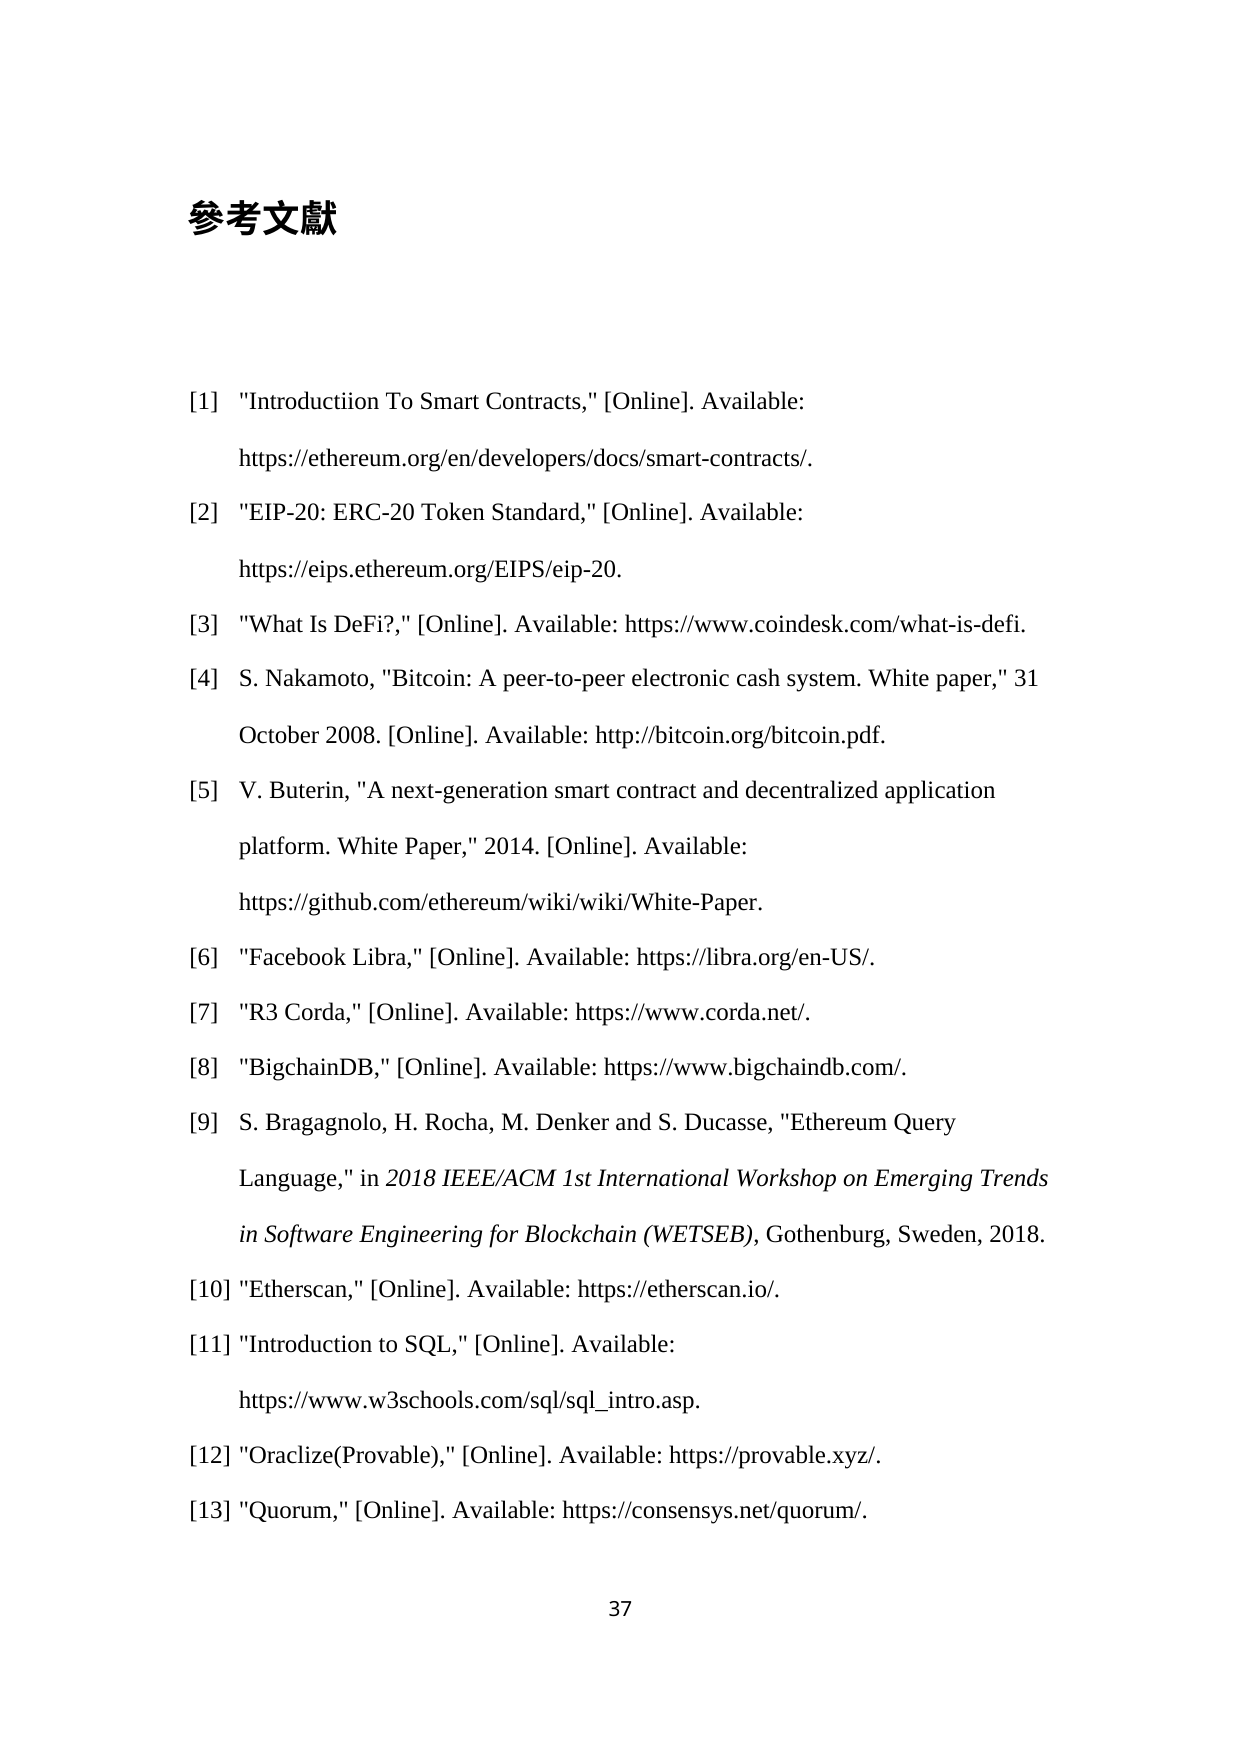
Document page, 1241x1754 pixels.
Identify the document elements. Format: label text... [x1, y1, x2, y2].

table_cell [5] [188, 769, 237, 936]
table_header [1] [188, 380, 237, 492]
table_cell S. Nakamoto, "Bitcoin: A peer-to-peer electronic cash system. White paper," 31 October 2008. [Online]. Available: http://bitcoin.org/bitcoin.pdf. [237, 658, 1053, 769]
table_cell [10] [188, 1268, 237, 1323]
table_cell "What Is DeFi?," [Online]. Available: https://www.coindesk.com/what-is-defi. [237, 603, 1053, 658]
table_cell [2] [188, 492, 237, 603]
table_cell "Quorum," [Online]. Available: https://consensys.net/quorum/. [237, 1489, 1053, 1544]
table_cell [6] [188, 936, 237, 991]
table_cell [4] [188, 658, 237, 769]
table_cell "R3 Corda," [Online]. Available: https://www.corda.net/. [237, 991, 1053, 1046]
table_cell "Introduction to SQL," [Online]. Available: https://www.w3schools.com/sql/sql_intro.asp. [237, 1323, 1053, 1434]
table_cell S. Bragagnolo, H. Rocha, M. Denker and S. Ducasse, "Ethereum Query Language," in 2018 IEEE/ACM 1st International Workshop on Emerging Trends in Software Engineering for Blockchain (WETSEB), Gothenburg, Sweden, 2018. [237, 1101, 1053, 1268]
table_cell "Oraclize(Provable)," [Online]. Available: https://provable.xyz/. [237, 1434, 1053, 1489]
subtitle 參考文獻 [187, 178, 1053, 253]
table_cell "BigchainDB," [Online]. Available: https://www.bigchaindb.com/. [237, 1046, 1053, 1101]
table_cell [9] [188, 1101, 237, 1268]
table_cell [7] [188, 991, 237, 1046]
table_header "Introductiion To Smart Contracts," [Online]. Available: https://ethereum.org/en/developers/docs/smart-contracts/. [237, 380, 1053, 492]
table_cell [11] [188, 1323, 237, 1434]
table_cell "Facebook Libra," [Online]. Available: https://libra.org/en-US/. [237, 936, 1053, 991]
table_cell [8] [188, 1046, 237, 1101]
table_cell [13] [188, 1489, 237, 1544]
table_cell "Etherscan," [Online]. Available: https://etherscan.io/. [237, 1268, 1053, 1323]
table_cell [12] [188, 1434, 237, 1489]
table_cell [3] [188, 603, 237, 658]
table_cell V. Buterin, "A next-generation smart contract and decentralized application platform. White Paper," 2014. [Online]. Available: https://github.com/ethereum/wiki/wiki/White-Paper. [237, 769, 1053, 936]
table_cell "EIP-20: ERC-20 Token Standard," [Online]. Available: https://eips.ethereum.org/EIPS/eip-20. [237, 492, 1053, 603]
